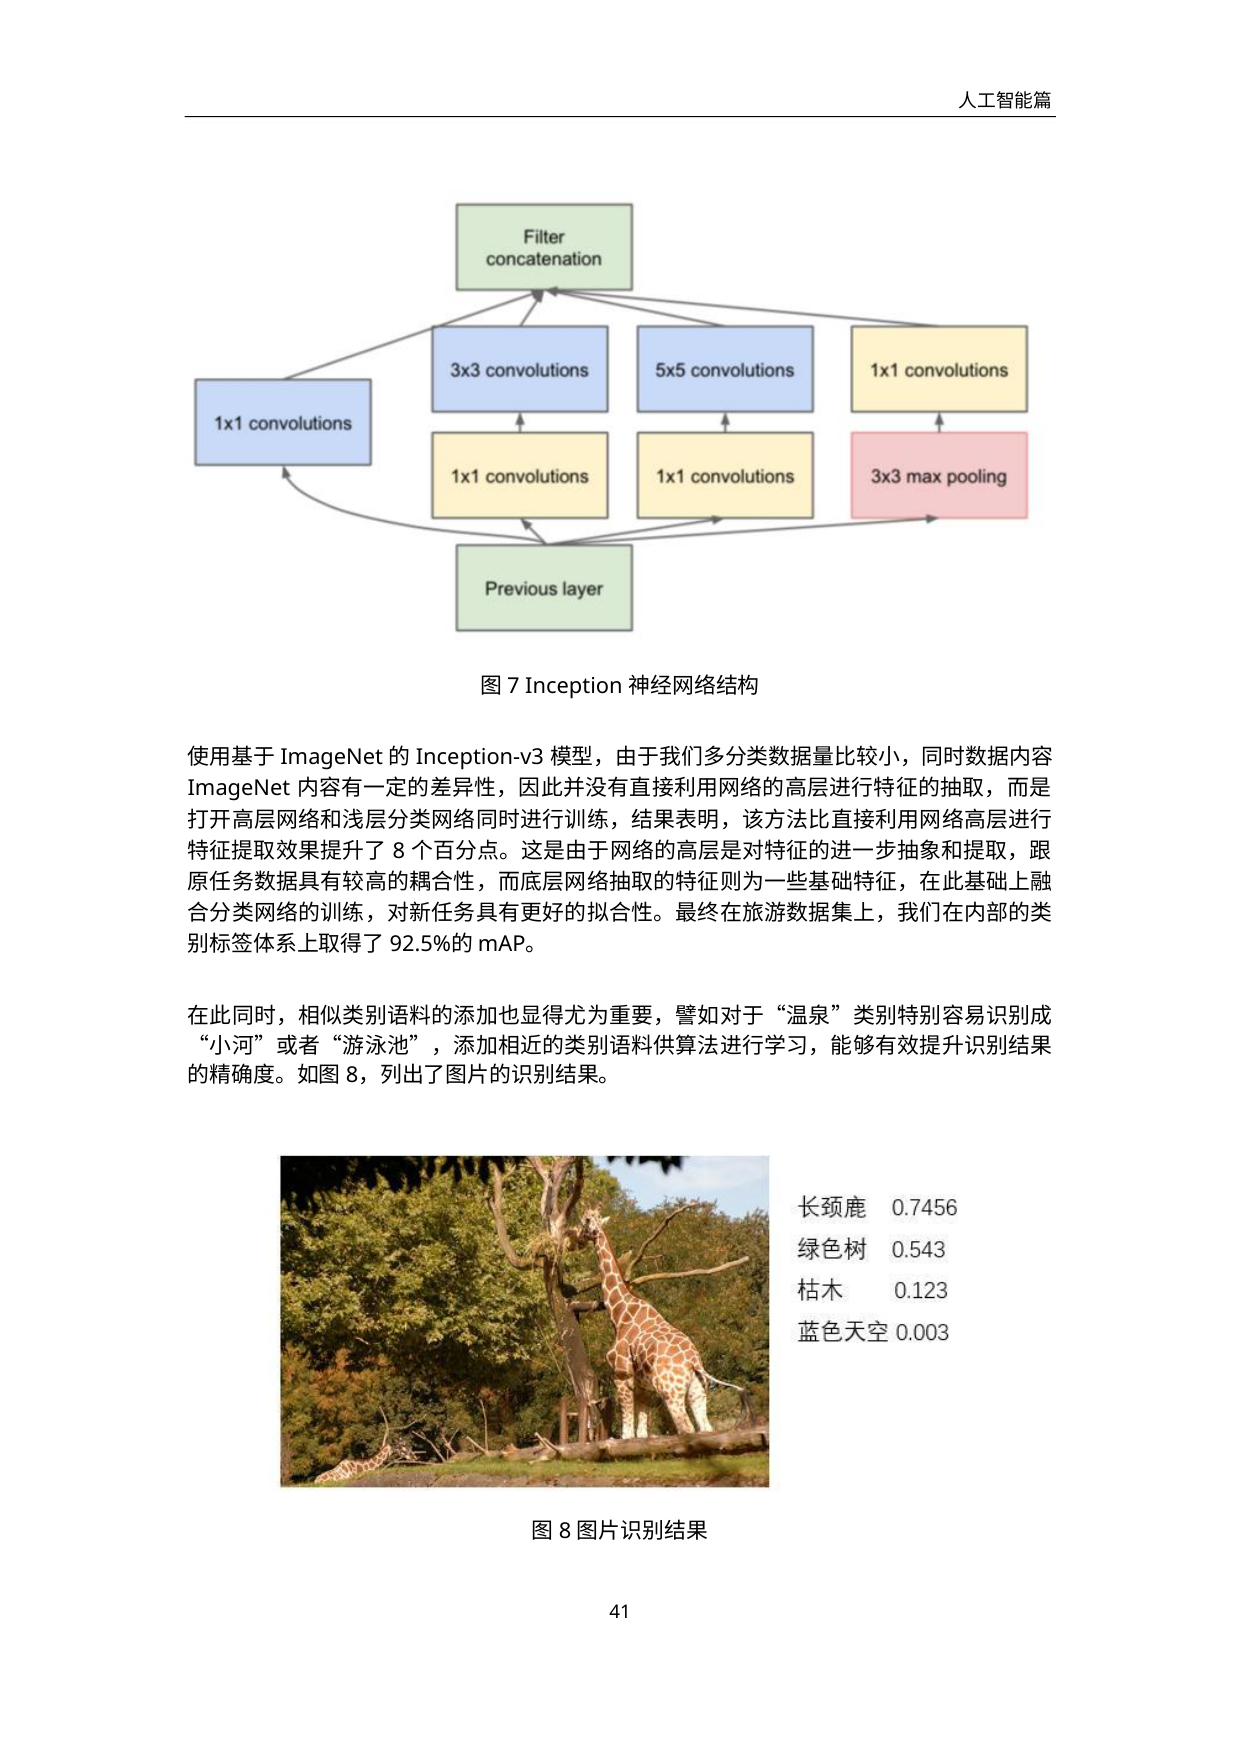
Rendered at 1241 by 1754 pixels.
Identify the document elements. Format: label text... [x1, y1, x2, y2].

picture [184, 116, 1056, 665]
text 使用基于 ImageNet 的 Inception-v3 模型，由于我们多分类数据量比较小，同时数据内容 ImageNet 内容有一定的差异性，因此并没有直接利用网络的高层进行特征的抽取，而是打开高层网络和浅层分类网络同时进行训练，结果表明，该方法比直接利用网络高层进行特征提取效果提升了 8 个百分点。这是由于网络的高层是对特征的进一步抽象和提取，跟原任务数据具有较高的耦合性，而底层网络抽取的特征则为一些基础特征，在此基础上融合分类网络的训练，对新任务具有更好的拟合性。最终在旅游数据集上，我们在内部的类别标签体系上取得了 92.5%的 mAP。 [187, 740, 1054, 958]
text 图 7 Inception 神经网络结构 [150, 675, 1089, 698]
text 图 8 图片识别结果 [150, 1521, 1089, 1543]
text 在此同时，相似类别语料的添加也显得尤为重要，譬如对于“温泉”类别特别容易识别成“小河”或者“游泳池”，添加相近的类别语料供算法进行学习，能够有效提升识别结果的精确度。如图 8，列出了图片的识别结果。 [187, 1000, 1054, 1088]
text 41 [150, 1603, 1089, 1623]
picture [267, 1136, 973, 1506]
text 人工智能篇 [958, 92, 1089, 111]
